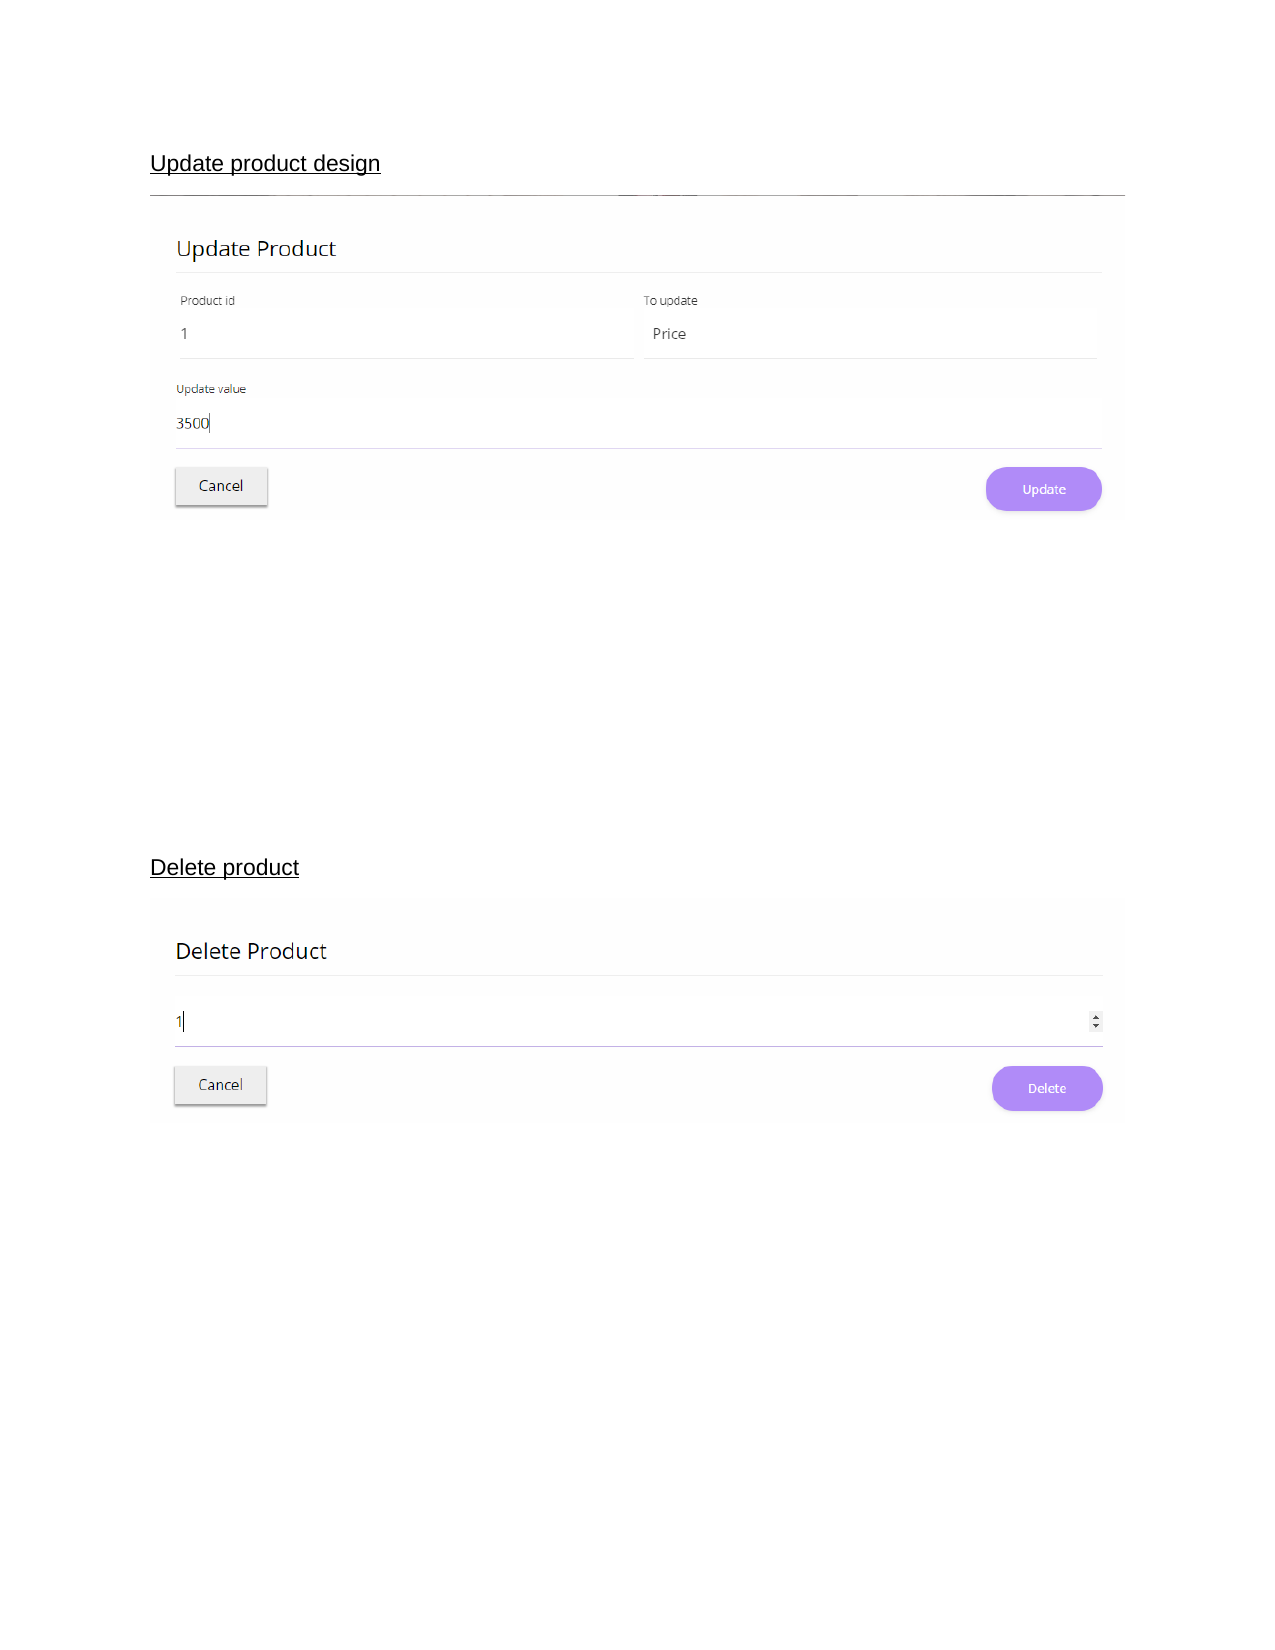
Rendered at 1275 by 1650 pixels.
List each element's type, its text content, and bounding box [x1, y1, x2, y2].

text Update product design [150, 150, 1125, 176]
picture [150, 898, 1125, 1123]
picture [150, 195, 1125, 520]
text Delete product [150, 854, 1125, 880]
